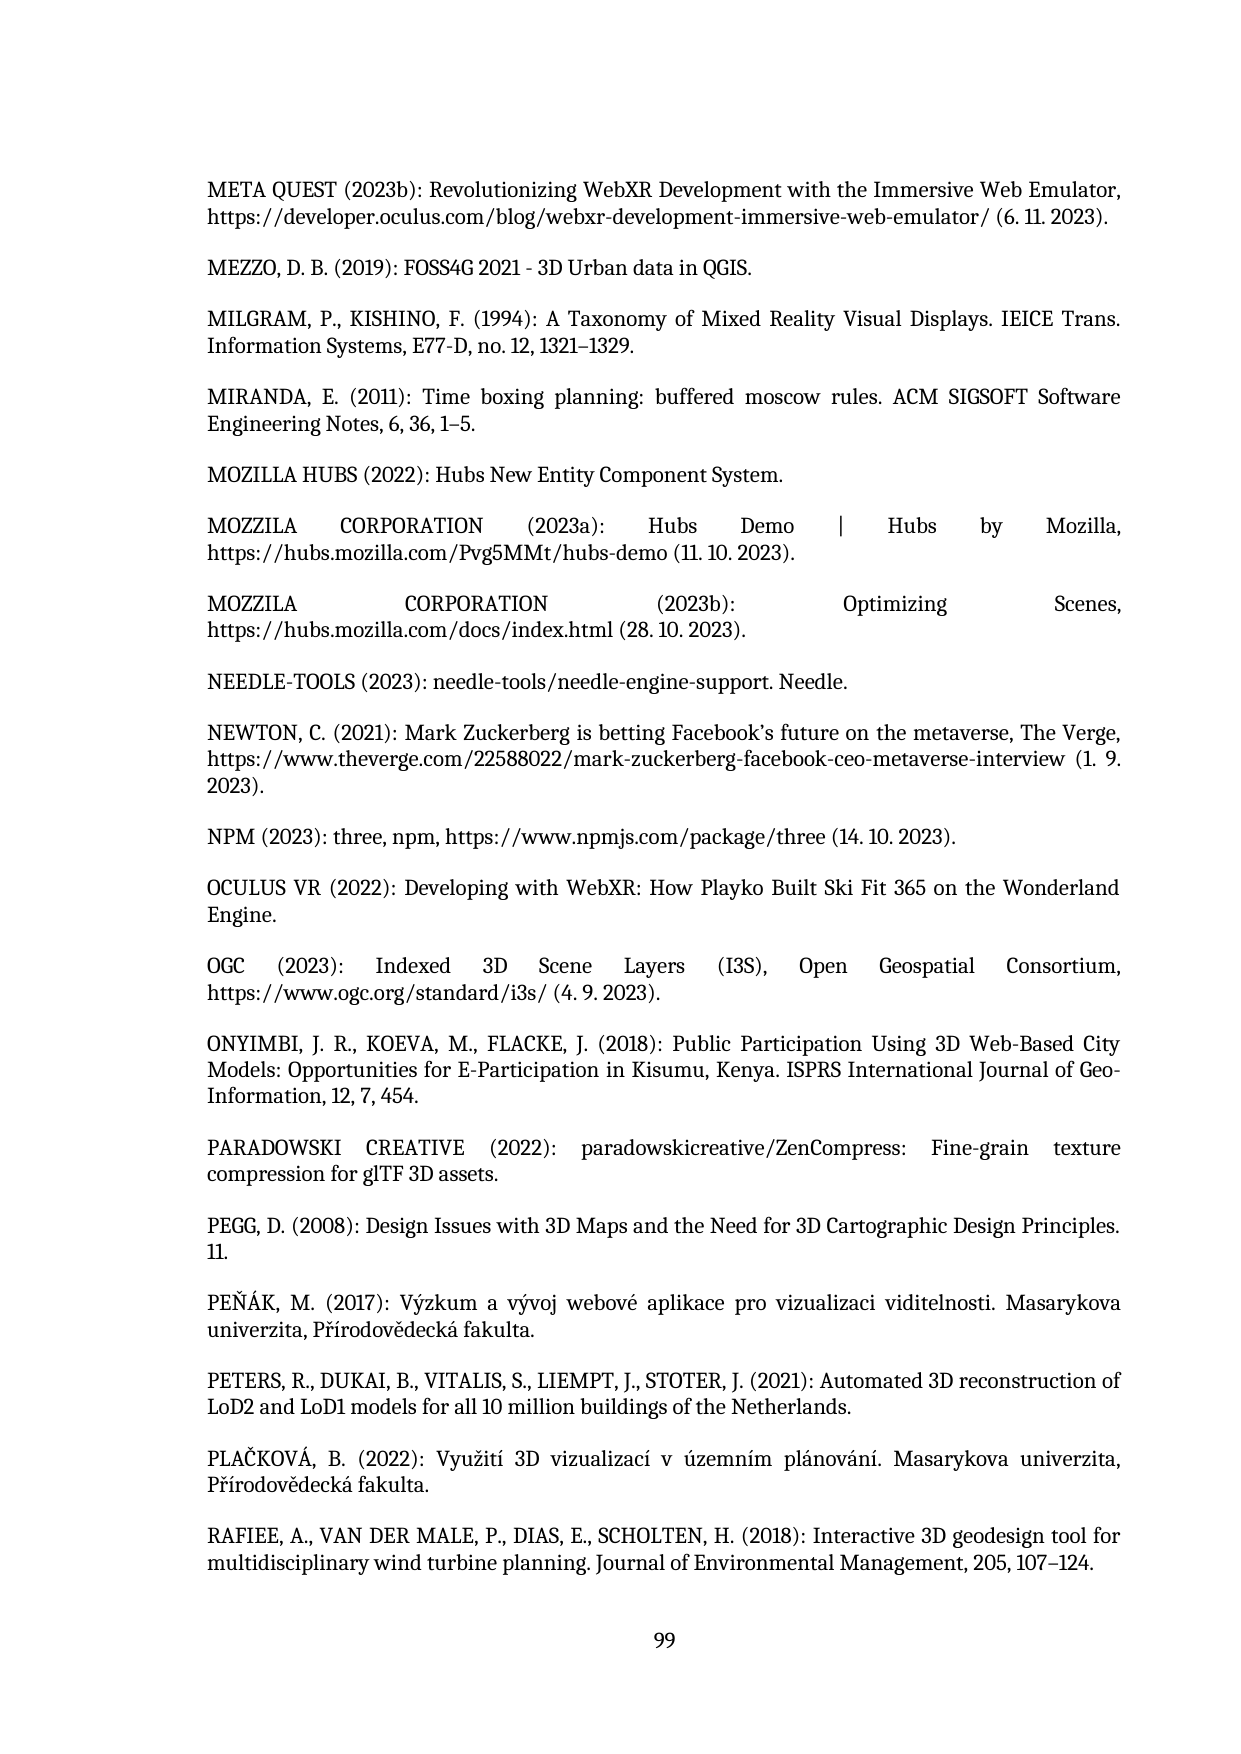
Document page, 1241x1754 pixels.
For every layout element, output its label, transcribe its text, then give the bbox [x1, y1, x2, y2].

text OGC (2023): Indexed 3D Scene Layers (I3S), Open Geospatial Consortium, https://www.ogc.org/standard/i3s/ (4. 9. 2023). [207, 953, 1122, 1006]
text PEŇÁK, M. (2017): Výzkum a vývoj webové aplikace pro vizualizaci viditelnosti. Masarykova univerzita, Přírodovědecká fakulta. [207, 1290, 1122, 1343]
text MOZILLA HUBS (2022): Hubs New Entity Component System. [207, 462, 1122, 488]
text MEZZO, D. B. (2019): FOSS4G 2021 - 3D Urban data in QGIS. [207, 255, 1122, 281]
text RAFIEE, A., VAN DER MALE, P., DIAS, E., SCHOLTEN, H. (2018): Interactive 3D geodesign tool for multidisciplinary wind turbine planning. Journal of Environmental Management, 205, 107–124. [207, 1523, 1122, 1576]
text OCULUS VR (2022): Developing with WebXR: How Playko Built Ski Fit 365 on the Wonderland Engine. [207, 875, 1122, 928]
text NEWTON, C. (2021): Mark Zuckerberg is betting Facebook’s future on the metaverse, The Verge, https://www.theverge.com/22588022/mark-zuckerberg-facebook-ceo-metaverse-interview (1. 9. 2023). [207, 720, 1122, 799]
text NEEDLE-TOOLS (2023): needle-tools/needle-engine-support. Needle. [207, 668, 1122, 695]
text MIRANDA, E. (2011): Time boxing planning: buffered moscow rules. ACM SIGSOFT Software Engineering Notes, 6, 36, 1–5. [207, 384, 1122, 437]
text MOZZILA CORPORATION (2023b): Optimizing Scenes, https://hubs.mozilla.com/docs/index.html (28. 10. 2023). [207, 591, 1122, 643]
text META QUEST (2023b): Revolutionizing WebXR Development with the Immersive Web Emulator, https://developer.oculus.com/blog/webxr-development-immersive-web-emulator/ (6. 11. 2023). [207, 177, 1122, 230]
text PEGG, D. (2008): Design Issues with 3D Maps and the Need for 3D Cartographic Design Principles. 11. [207, 1212, 1122, 1265]
text MOZZILA CORPORATION (2023a): Hubs Demo | Hubs by Mozilla, https://hubs.mozilla.com/Pvg5MMt/hubs-demo (11. 10. 2023). [207, 513, 1122, 566]
text NPM (2023): three, npm, https://www.npmjs.com/package/three (14. 10. 2023). [207, 824, 1122, 850]
text PARADOWSKI CREATIVE (2022): paradowskicreative/ZenCompress: Fine-grain texture compression for glTF 3D assets. [207, 1135, 1122, 1187]
text MILGRAM, P., KISHINO, F. (1994): A Taxonomy of Mixed Reality Visual Displays. IEICE Trans. Information Systems, E77-D, no. 12, 1321–1329. [207, 306, 1122, 359]
text ONYIMBI, J. R., KOEVA, M., FLACKE, J. (2018): Public Participation Using 3D Web-Based City Models: Opportunities for E-Participation in Kisumu, Kenya. ISPRS International Journal of Geo-Information, 12, 7, 454. [207, 1031, 1122, 1110]
text PLAČKOVÁ, B. (2022): Využití 3D vizualizací v územním plánování. Masarykova univerzita, Přírodovědecká fakulta. [207, 1446, 1122, 1498]
text PETERS, R., DUKAI, B., VITALIS, S., LIEMPT, J., STOTER, J. (2021): Automated 3D reconstruction of LoD2 and LoD1 models for all 10 million buildings of the Netherlands. [207, 1368, 1122, 1421]
